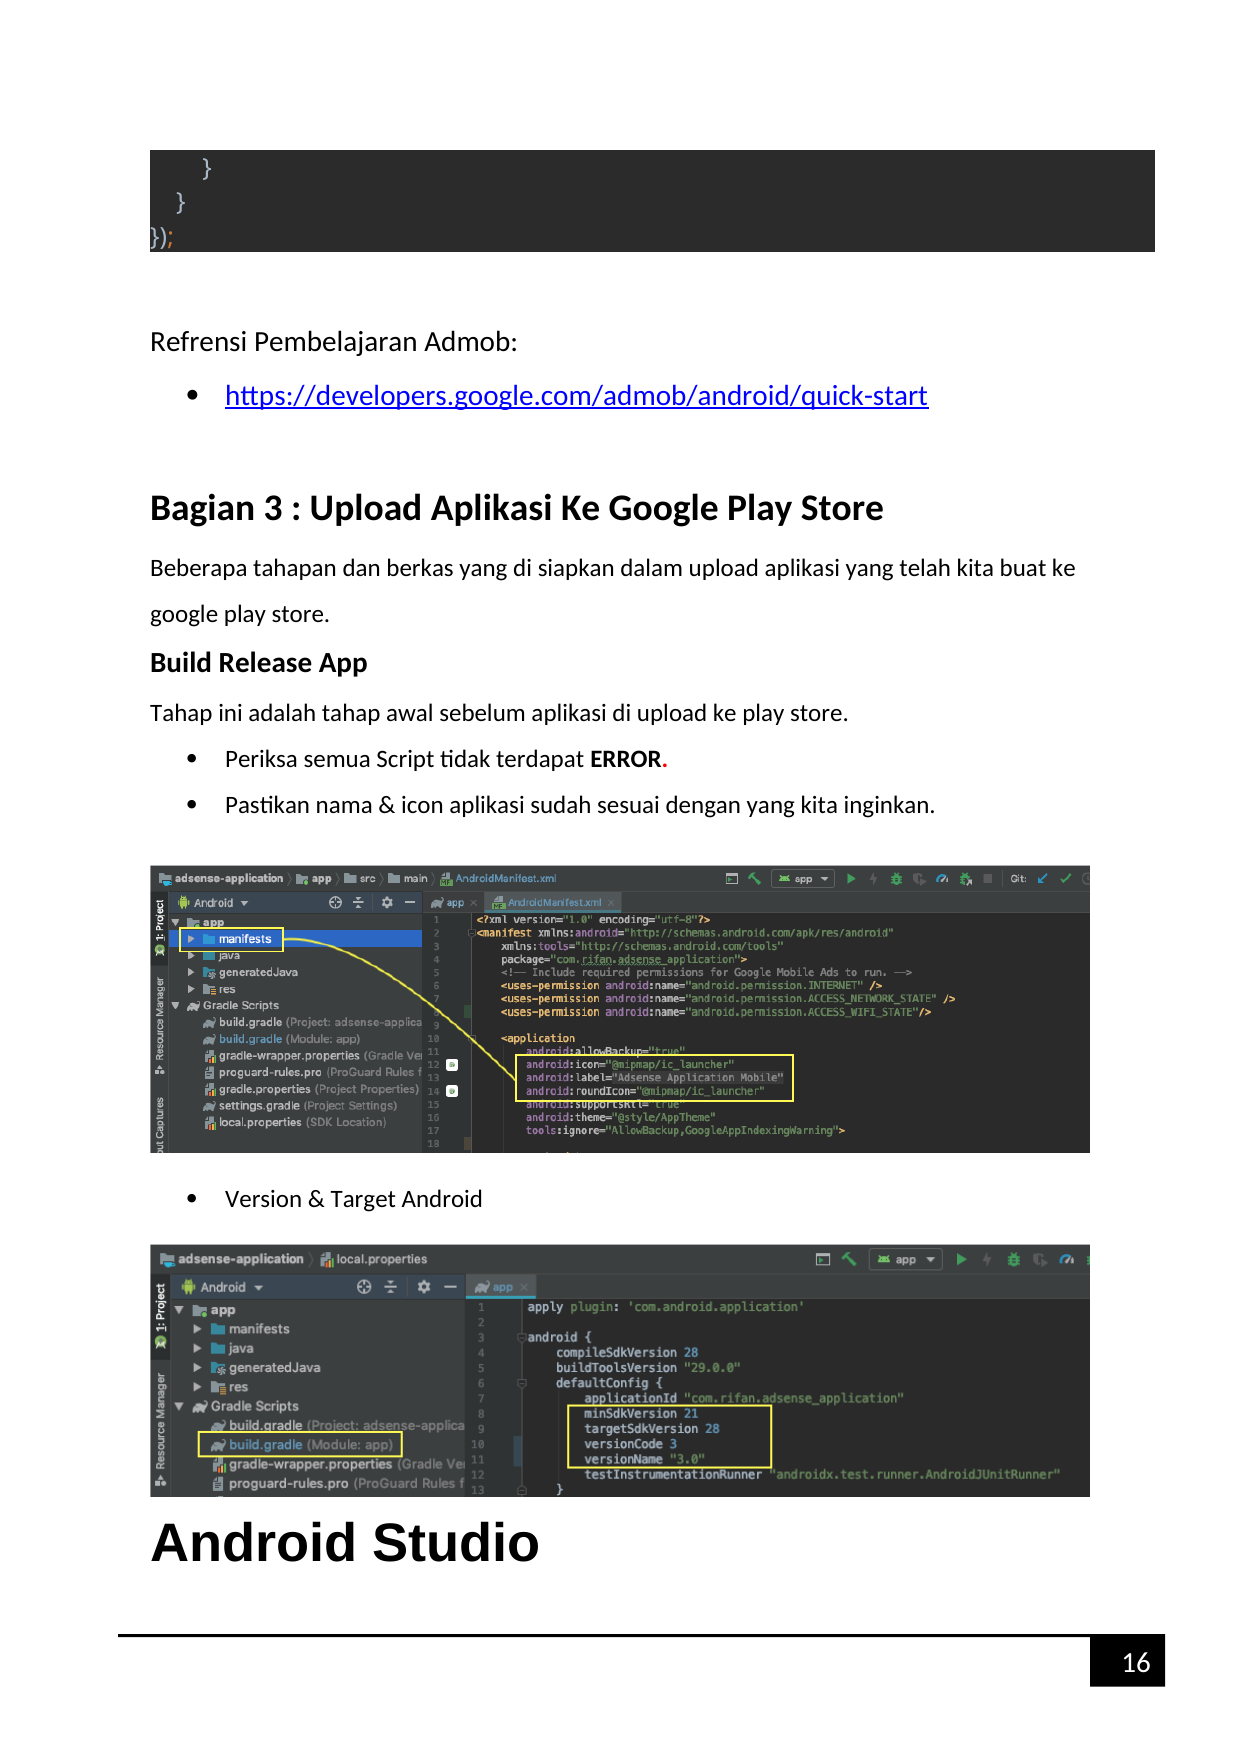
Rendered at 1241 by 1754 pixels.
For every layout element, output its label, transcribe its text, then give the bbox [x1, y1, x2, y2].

text Bagian 3 : Upload Aplikasi Ke Google Play Store [150, 484, 1090, 529]
text Build Release App [150, 644, 1090, 679]
list https://developers.google.com/admob/android/quick-start [187, 377, 1090, 412]
picture [150, 865, 1090, 1153]
text Refrensi Pembelajaran Admob: [150, 323, 1090, 359]
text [150, 150, 1155, 252]
subtitle Android Studio [150, 1511, 1090, 1573]
text Tahap ini adalah tahap awal sebelum aplikasi di upload ke play store. [150, 697, 1090, 728]
list Pastikan nama & icon aplikasi sudah sesuai dengan yang kita inginkan. [187, 789, 1090, 819]
text Beberapa tahapan dan berkas yang di siapkan dalam upload aplikasi yang telah kita buat ke google play store. [150, 552, 1090, 629]
list Version & Target Android [187, 1183, 1090, 1214]
list Periksa semua Script tidak terdapat ERROR. [187, 743, 1090, 774]
picture [150, 1244, 1090, 1497]
